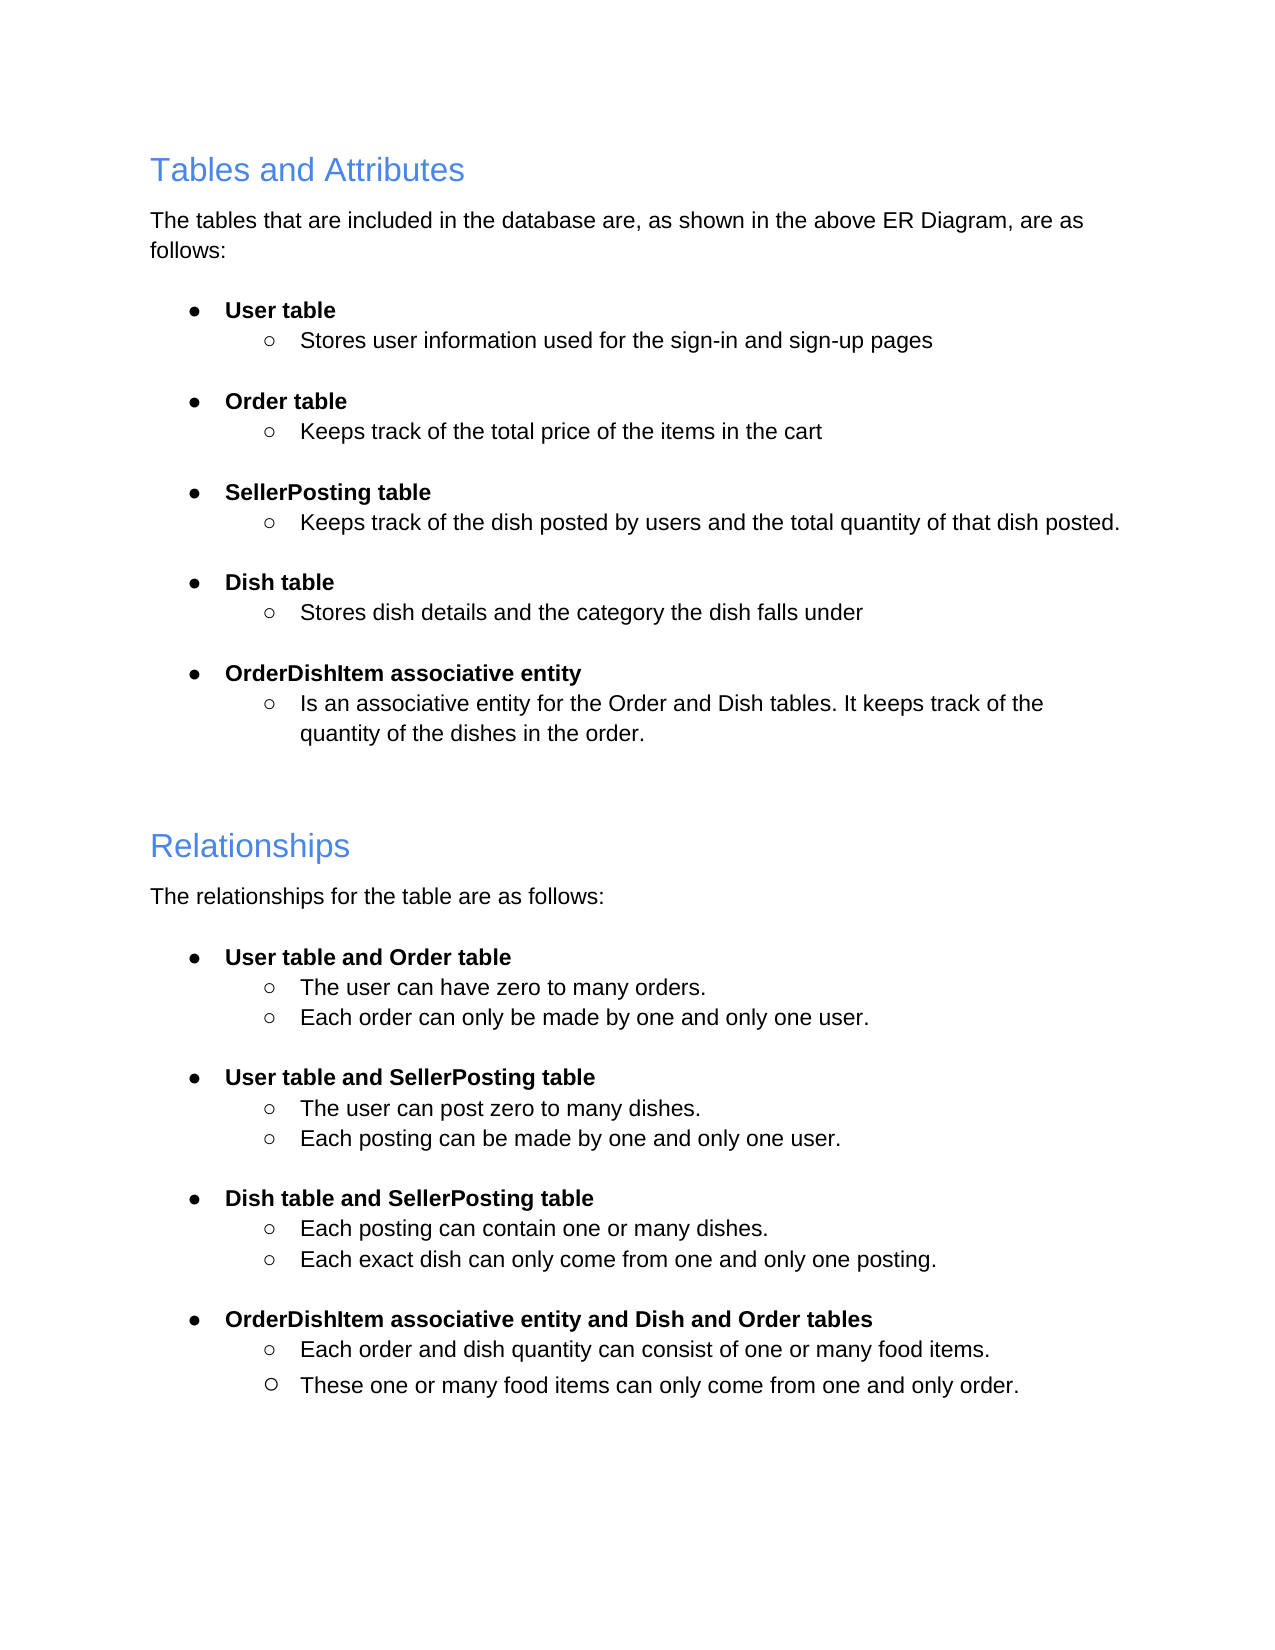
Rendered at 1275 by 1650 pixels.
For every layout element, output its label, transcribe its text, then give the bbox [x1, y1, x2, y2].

list The user can post zero to many dishes. [262, 1094, 1125, 1121]
text The relationships for the table are as follows: [150, 883, 1125, 909]
list Dish table and SellerPosting table [187, 1185, 1125, 1212]
list User table [187, 297, 1125, 324]
list Stores dish details and the category the dish falls under [262, 599, 1125, 626]
list Each order and dish quantity can consist of one or many food items. [262, 1336, 1125, 1363]
list The user can have zero to many orders. [262, 974, 1125, 1000]
subtitle Relationships [150, 826, 1125, 865]
list User table and Order table [187, 943, 1125, 970]
list User table and SellerPosting table [187, 1064, 1125, 1091]
list Each posting can contain one or many dishes. [262, 1215, 1125, 1242]
list Keeps track of the dish posted by users and the total quantity of that dish posted. [262, 509, 1125, 535]
list Is an associative entity for the Order and Dish tables. It keeps track of the quantity of the dishes in the order. [262, 690, 1125, 747]
list Each order can only be made by one and only one user. [262, 1004, 1125, 1030]
list Order table [187, 388, 1125, 414]
list These one or many food items can only come from one and only order. [262, 1366, 1125, 1400]
list OrderDishItem associative entity and Dish and Order tables [187, 1306, 1125, 1332]
list Dish table [187, 569, 1125, 596]
list Each exact dish can only come from one and only one posting. [262, 1246, 1125, 1272]
text The tables that are included in the database are, as shown in the above ER Diagram, are as follows: [150, 207, 1125, 263]
list Keeps track of the total price of the items in the cart [262, 418, 1125, 444]
list Stores user information used for the sign-in and sign-up pages [262, 327, 1125, 354]
subtitle Tables and Attributes [150, 150, 1125, 188]
list SellerPosting table [187, 478, 1125, 505]
list Each posting can be made by one and only one user. [262, 1125, 1125, 1151]
list OrderDishItem associative entity [187, 660, 1125, 686]
